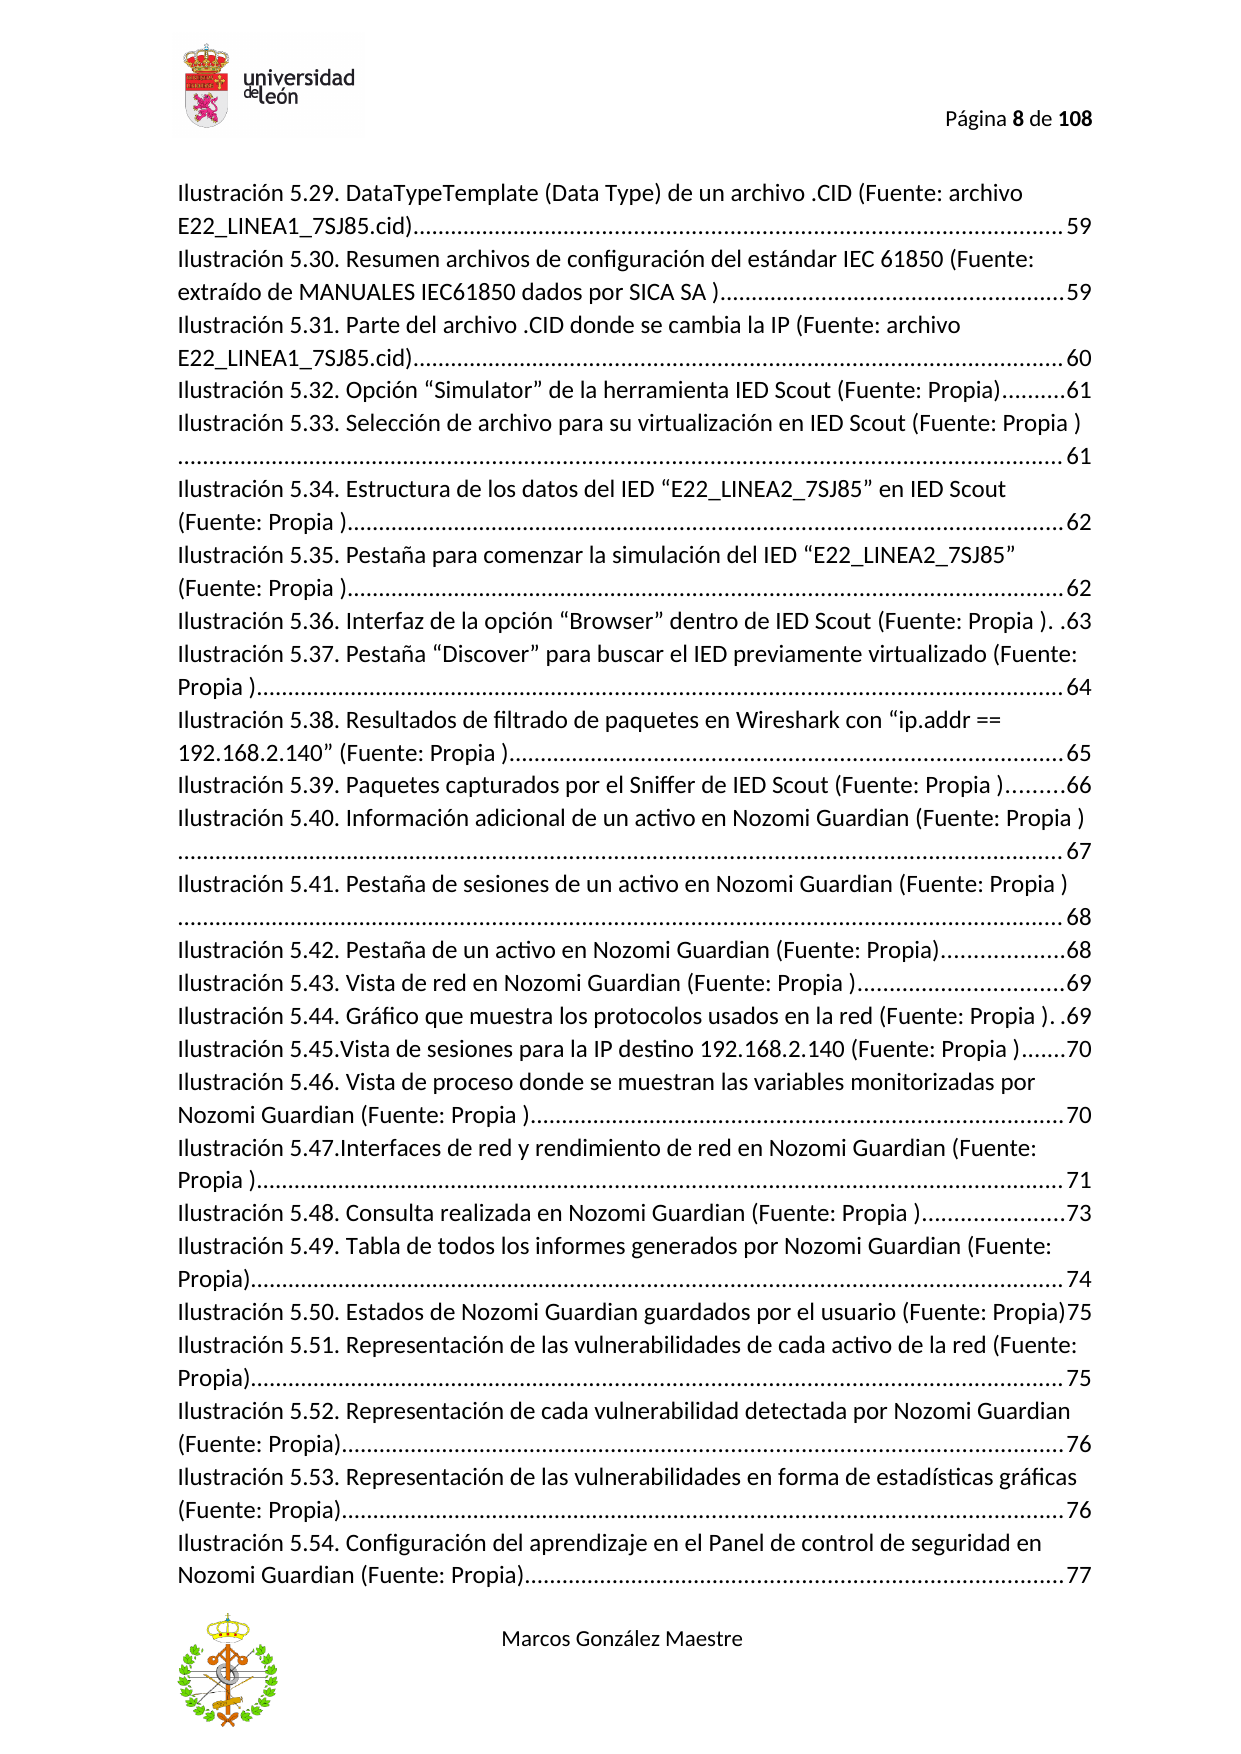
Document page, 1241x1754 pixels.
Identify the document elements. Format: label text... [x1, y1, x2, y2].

text Ilustración 5.41. Pestaña de sesiones de un activo en Nozomi Guardian (Fuente: Propia ) 68 [177, 868, 1092, 932]
text Ilustración 5.35. Pestaña para comenzar la simulación del IED “E22_LINEA2_7SJ85” (Fuente: Propia ) 62 [177, 539, 1092, 603]
text Ilustración 5.43. Vista de red en Nozomi Guardian (Fuente: Propia ) 69 [177, 967, 1092, 998]
text Ilustración 5.54. Configuración del aprendizaje en el Panel de control de seguridad en Nozomi Guardian (Fuente: Propia) 77 [177, 1527, 1092, 1590]
text Ilustración 5.36. Interfaz de la opción “Browser” dentro de IED Scout (Fuente: Propia ) 63 [177, 605, 1092, 636]
text Ilustración 5.33. Selección de archivo para su virtualización en IED Scout (Fuente: Propia ) 61 [177, 408, 1092, 471]
text Ilustración 5.37. Pestaña “Discover” para buscar el IED previamente virtualizado (Fuente: Propia ) 64 [177, 638, 1092, 701]
text Ilustración 5.48. Consulta realizada en Nozomi Guardian (Fuente: Propia ) 73 [177, 1198, 1092, 1228]
text Ilustración 5.46. Vista de proceso donde se muestran las variables monitorizadas por Nozomi Guardian (Fuente: Propia ) 70 [177, 1066, 1092, 1129]
text Ilustración 5.31. Parte del archivo .CID donde se cambia la IP (Fuente: archivo E22_LINEA1_7SJ85.cid) 60 [177, 309, 1092, 372]
text Ilustración 5.51. Representación de las vulnerabilidades de cada activo de la red (Fuente: Propia) 75 [177, 1329, 1092, 1393]
text Ilustración 5.45.Vista de sesiones para la IP destino 192.168.2.140 (Fuente: Propia ) 70 [177, 1033, 1092, 1063]
text Ilustración 5.47.Interfaces de red y rendimiento de red en Nozomi Guardian (Fuente: Propia ) 71 [177, 1132, 1092, 1195]
text Ilustración 5.29. DataTypeTemplate (Data Type) de un archivo .CID (Fuente: archivo E22_LINEA1_7SJ85.cid) 59 [177, 177, 1092, 241]
text Ilustración 5.50. Estados de Nozomi Guardian guardados por el usuario (Fuente: Propia) 75 [177, 1296, 1092, 1327]
picture [177, 1613, 278, 1727]
text Ilustración 5.49. Tabla de todos los informes generados por Nozomi Guardian (Fuente: Propia) 74 [177, 1231, 1092, 1294]
picture [172, 32, 365, 138]
text Ilustración 5.40. Información adicional de un activo en Nozomi Guardian (Fuente: Propia ) 67 [177, 803, 1092, 866]
text Ilustración 5.32. Opción “Simulator” de la herramienta IED Scout (Fuente: Propia) 61 [177, 375, 1092, 405]
text Ilustración 5.53. Representación de las vulnerabilidades en forma de estadísticas gráficas (Fuente: Propia) 76 [177, 1461, 1092, 1524]
text Ilustración 5.38. Resultados de filtrado de paquetes en Wireshark con “ip.addr == 192.168.2.140” (Fuente: Propia ) 65 [177, 704, 1092, 767]
text Ilustración 5.44. Gráfico que muestra los protocolos usados en la red (Fuente: Propia ) 69 [177, 1000, 1092, 1031]
text Ilustración 5.34. Estructura de los datos del IED “E22_LINEA2_7SJ85” en IED Scout (Fuente: Propia ) 62 [177, 473, 1092, 537]
text Ilustración 5.39. Paquetes capturados por el Sniffer de IED Scout (Fuente: Propia ) 66 [177, 770, 1092, 800]
text Ilustración 5.52. Representación de cada vulnerabilidad detectada por Nozomi Guardian (Fuente: Propia) 76 [177, 1395, 1092, 1458]
text Ilustración 5.30. Resumen archivos de configuración del estándar IEC 61850 (Fuente: extraído de MANUALES IEC61850 dados por SICA SA ) 59 [177, 243, 1092, 306]
text Ilustración 5.42. Pestaña de un activo en Nozomi Guardian (Fuente: Propia) 68 [177, 934, 1092, 965]
